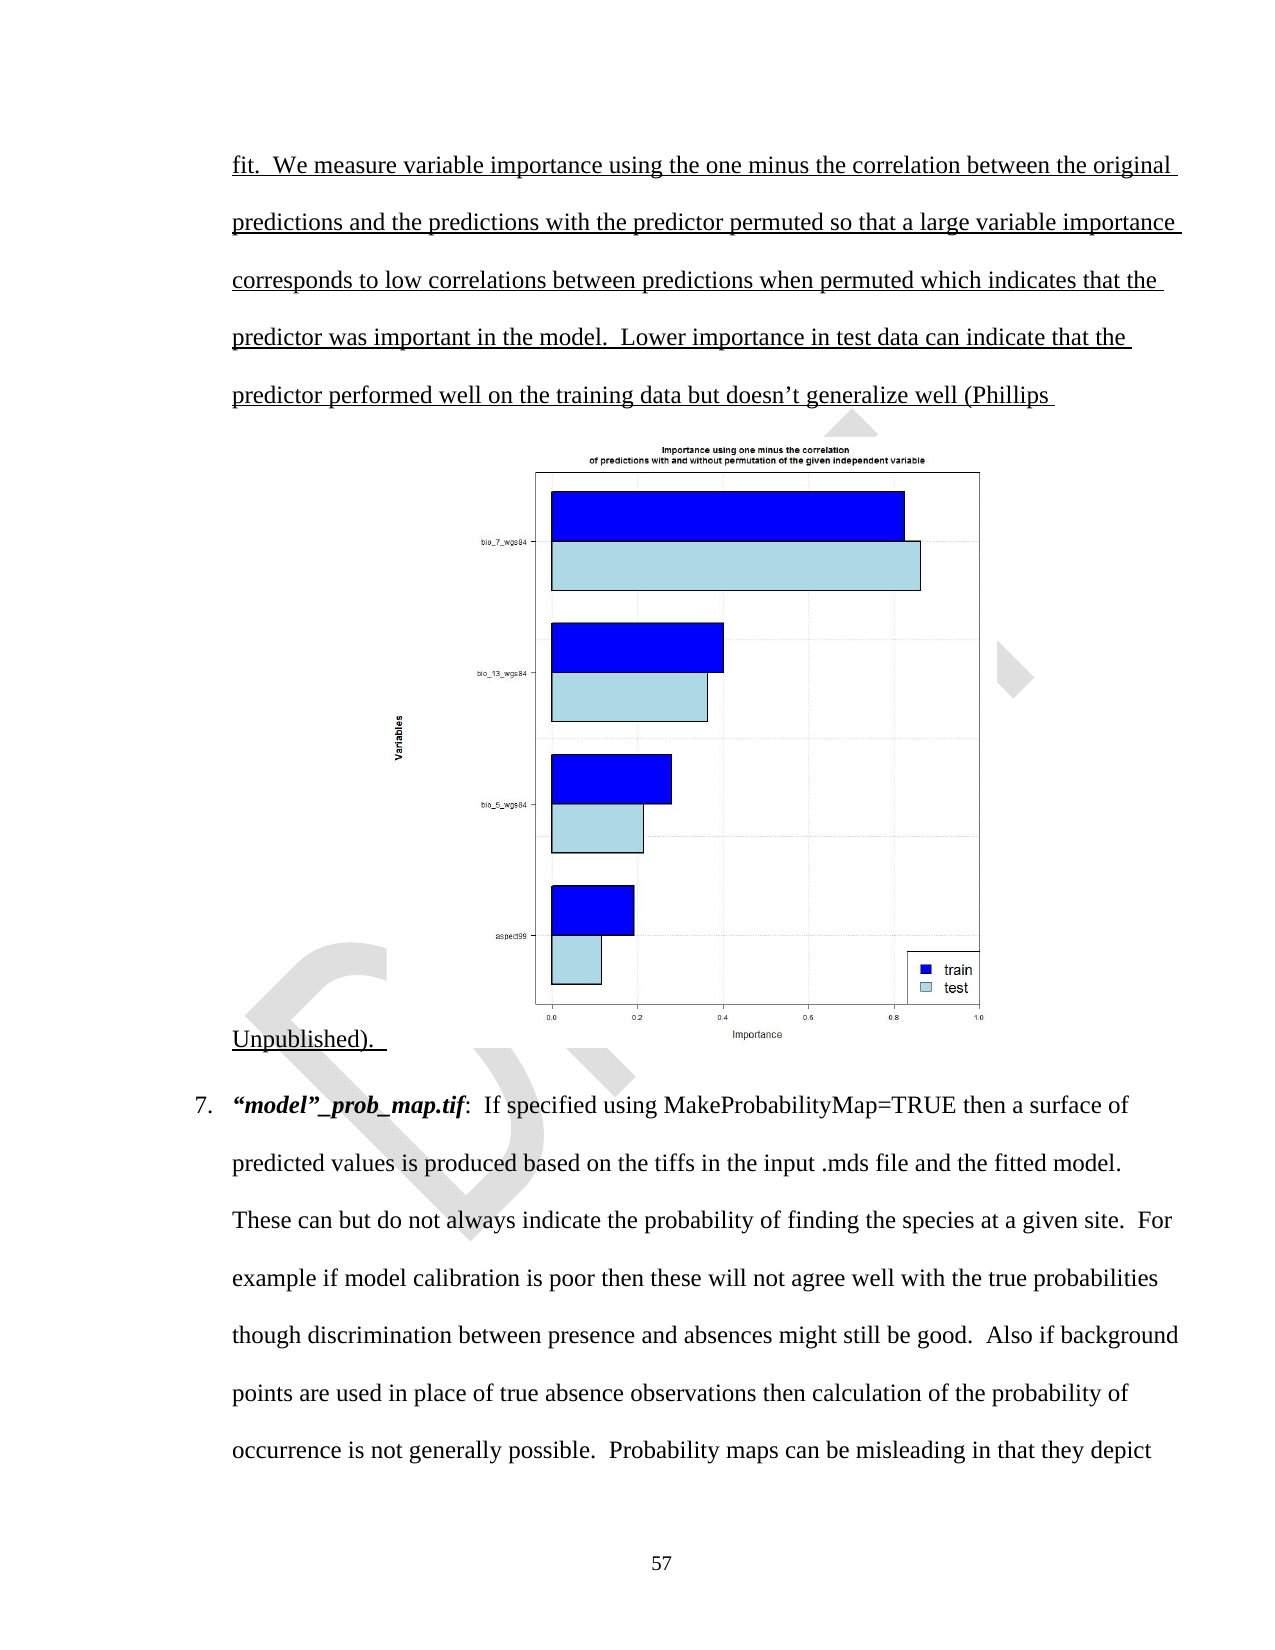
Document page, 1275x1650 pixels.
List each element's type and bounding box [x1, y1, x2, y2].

list [194, 1090, 1185, 1464]
picture [386, 437, 997, 1048]
list [194, 150, 1185, 1053]
